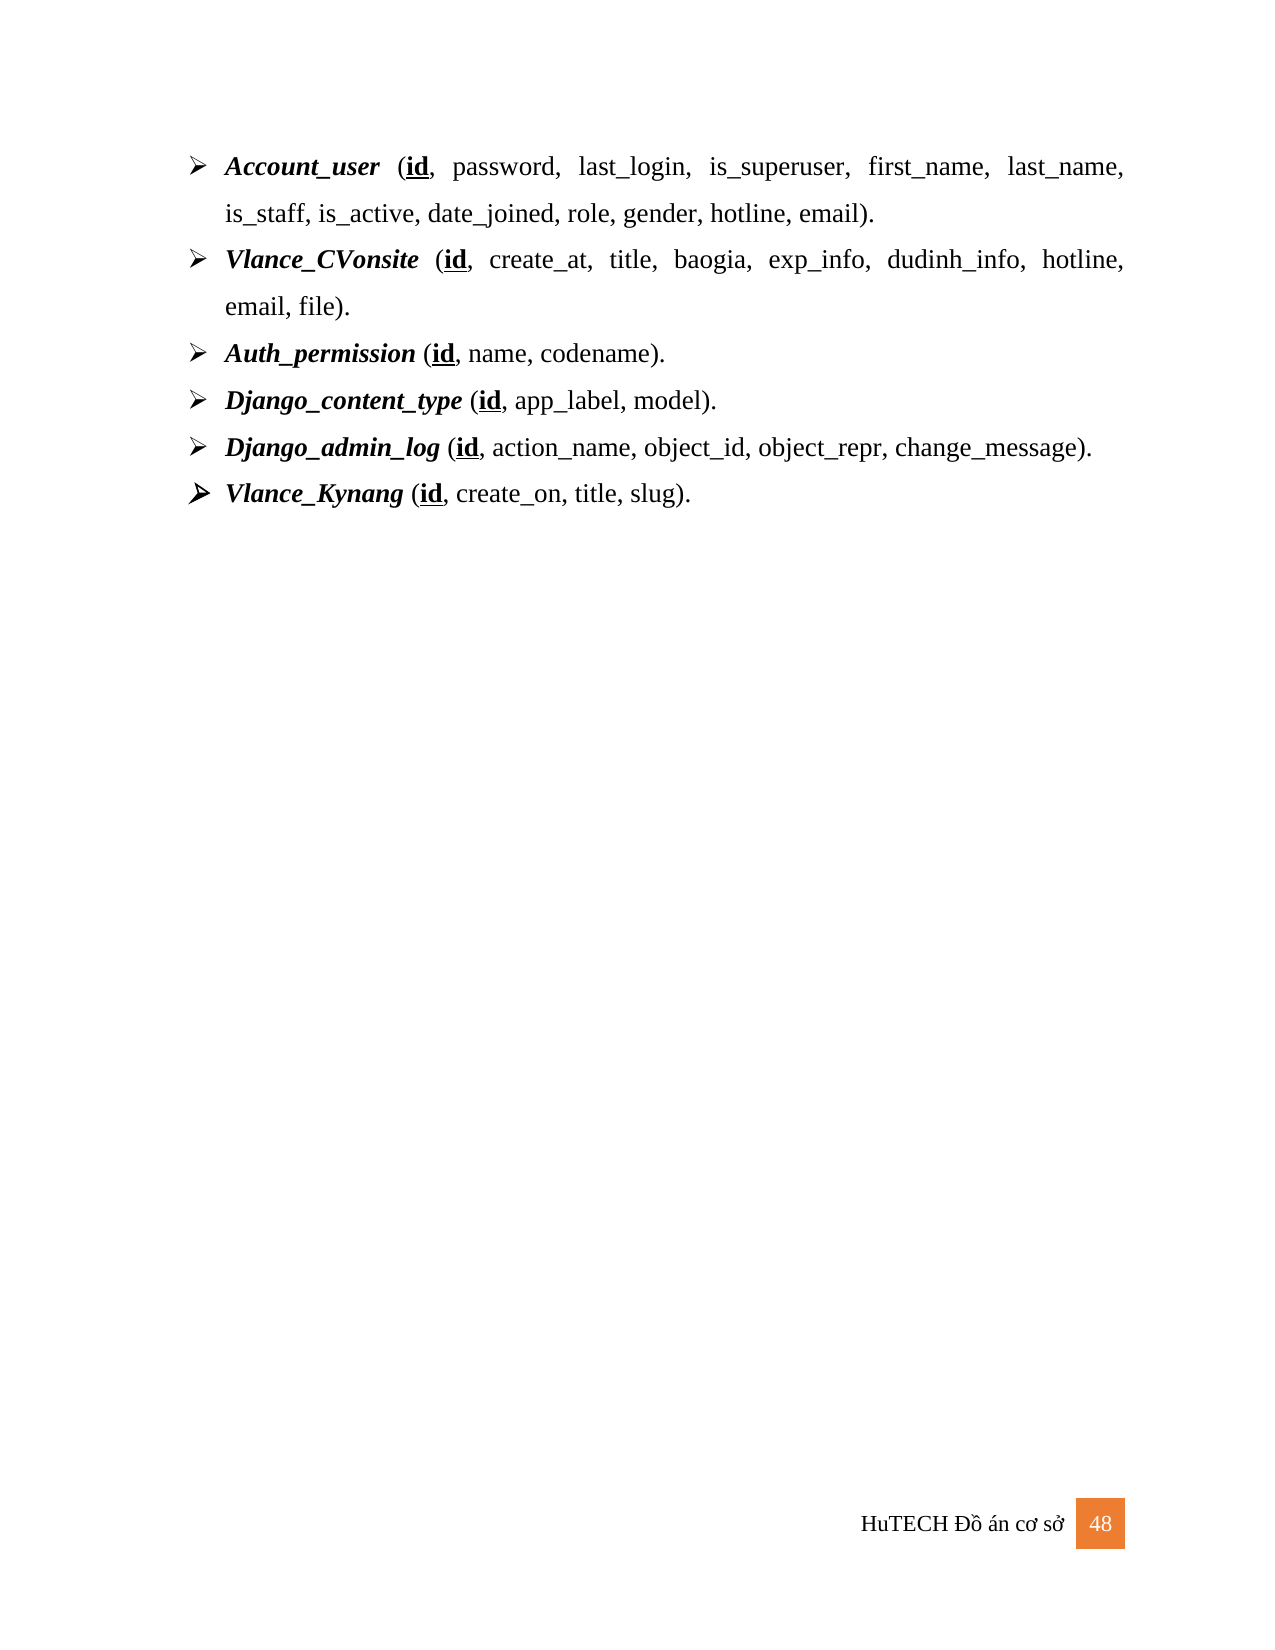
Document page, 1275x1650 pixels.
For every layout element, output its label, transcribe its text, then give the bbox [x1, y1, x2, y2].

list Account_user (id, password, last_login, is_superuser, first_name, last_name, is_staff, is_active, date_joined, role, gender, hotline, email). [187, 150, 1125, 228]
list Django_admin_log (id, action_name, object_id, object_repr, change_message). [187, 431, 1125, 462]
list Vlance_CVonsite (id, create_at, title, baogia, exp_info, dudinh_info, hotline, email, file). [187, 243, 1125, 321]
list Vlance_Kynang (id, create_on, title, slug). [187, 477, 1125, 509]
list Auth_permission (id, name, codename). [187, 337, 1125, 368]
list Django_content_type (id, app_label, model). [187, 384, 1125, 415]
